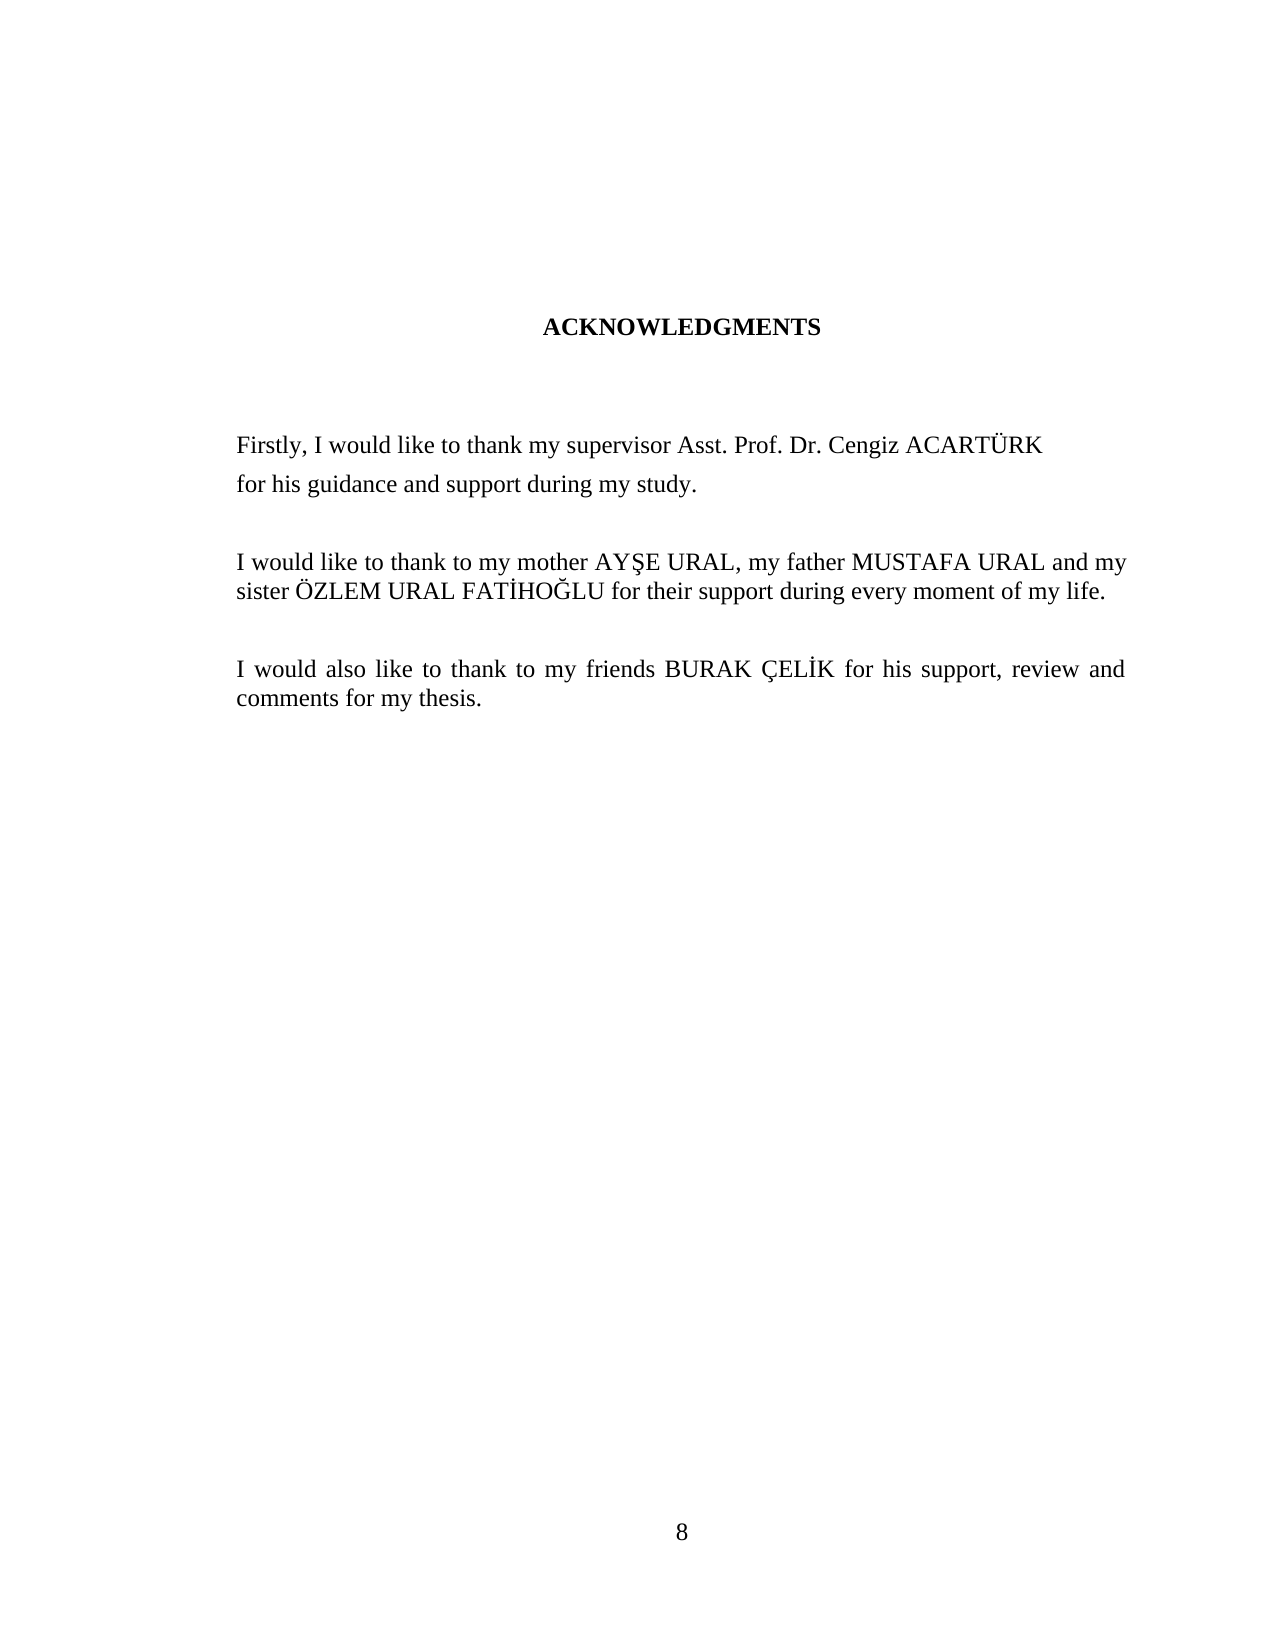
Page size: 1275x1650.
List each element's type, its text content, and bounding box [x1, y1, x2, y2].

subtitle ACKNOWLEDGMENTS [236, 312, 1127, 341]
text I would like to thank to my mother AYŞE URAL, my father MUSTAFA URAL and my sister ÖZLEM URAL FATİHOĞLU for their support during every moment of my life. [236, 547, 1127, 605]
text I would also like to thank to my friends BURAK ÇELİK for his support, review and comments for my thesis. [236, 654, 1127, 712]
text for his guidance and support during my study. [236, 469, 1127, 498]
text Firstly, I would like to thank my supervisor Asst. Prof. Dr. Cengiz ACARTÜRK [236, 430, 1127, 459]
